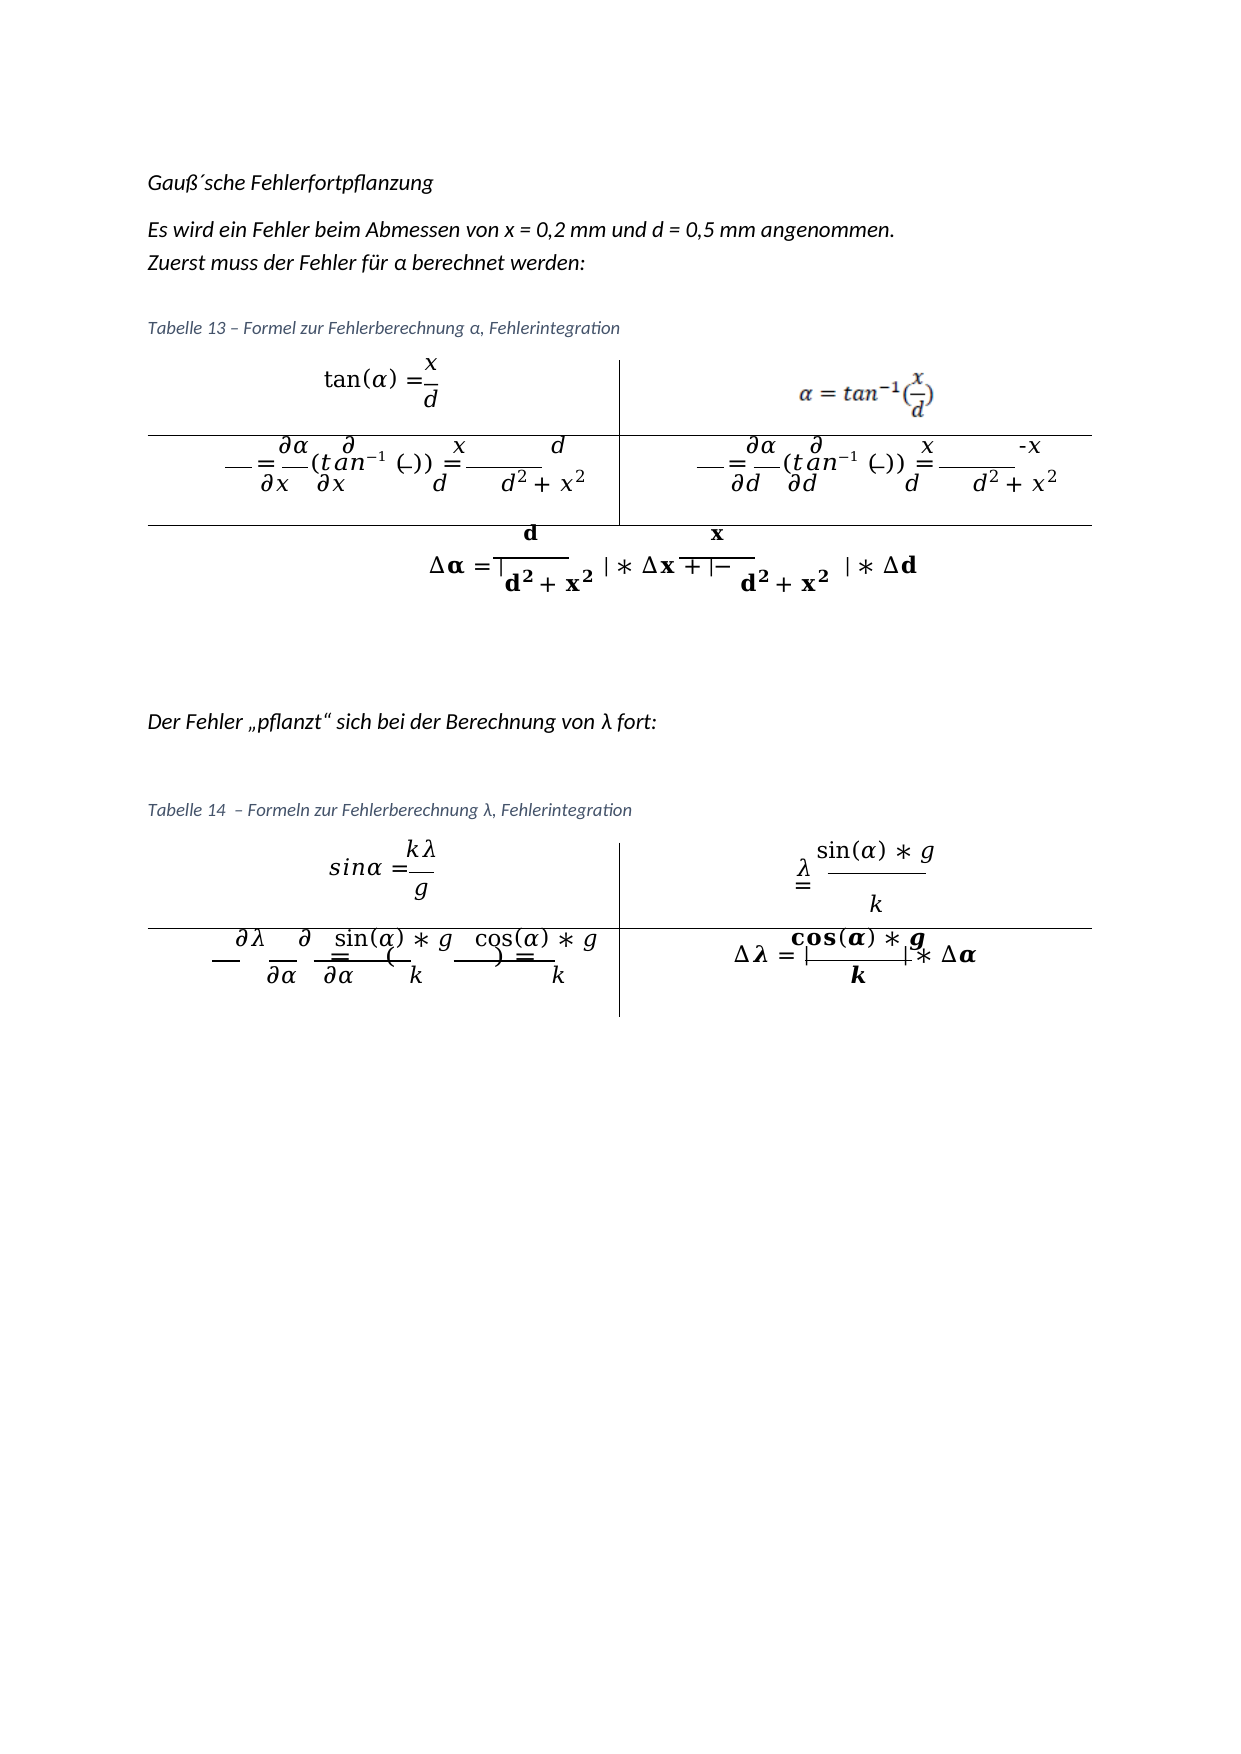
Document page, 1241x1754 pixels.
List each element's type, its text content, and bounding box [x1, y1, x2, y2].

text Es wird ein Fehler beim Abmessen von x = 0,2 mm und d = 0,5 mm angenommen. [147, 215, 1194, 243]
text 𝐝 𝐱 [53, 526, 1194, 544]
table_header [620, 360, 1092, 435]
table_header sin(𝛼) ∗ 𝑔 𝜆 = 𝑘 [620, 843, 1092, 927]
table_header 𝑘𝜆 𝑠𝑖𝑛𝛼 = 𝑔 [148, 843, 619, 927]
text ∆𝛂 = |𝐝𝟐 + 𝐱𝟐 | ∗ ∆𝐱 + |− 𝐝𝟐 + 𝐱𝟐 | ∗ ∆𝐝 [428, 544, 1194, 581]
table_cell 𝐜𝐨𝐬(𝜶) ∗ 𝒈 ∆𝝀 = | | ∗ ∆𝜶 𝒌 [620, 929, 1092, 1017]
table_cell 𝜕𝛼 𝜕 𝑥 -𝑥 = (𝑡𝑎𝑛−1 ( )) = 𝜕𝑑 𝜕𝑑 𝑑 𝑑2 + 𝑥2 [620, 436, 1092, 524]
table_cell 𝜕𝜆 𝜕 sin(𝛼) ∗ 𝑔 cos(𝛼) ∗ 𝑔 = ( ) = 𝜕𝛼 𝜕𝛼 𝑘 𝑘 [148, 929, 619, 1017]
table_cell 𝜕𝛼 𝜕 𝑥 𝑑 = (𝑡𝑎𝑛−1 ( )) = 𝜕𝑥 𝜕𝑥 𝑑 𝑑2 + 𝑥2 [148, 436, 619, 524]
table_header 𝑥 tan(𝛼) = 𝑑 [148, 360, 619, 435]
text Zuerst muss der Fehler für α berechnet werden: [147, 248, 1194, 276]
text Gauß´sche Fehlerfortpflanzung [147, 168, 1194, 196]
text Der Fehler „pflanzt“ sich bei der Berechnung von λ fort: [147, 707, 1194, 735]
text Tabelle 14 – Formeln zur Fehlerberechnung λ, Fehlerintegration [147, 799, 1194, 822]
text Tabelle 13 – Formel zur Fehlerberechnung α, Fehlerintegration [147, 316, 1194, 339]
picture [790, 365, 952, 421]
